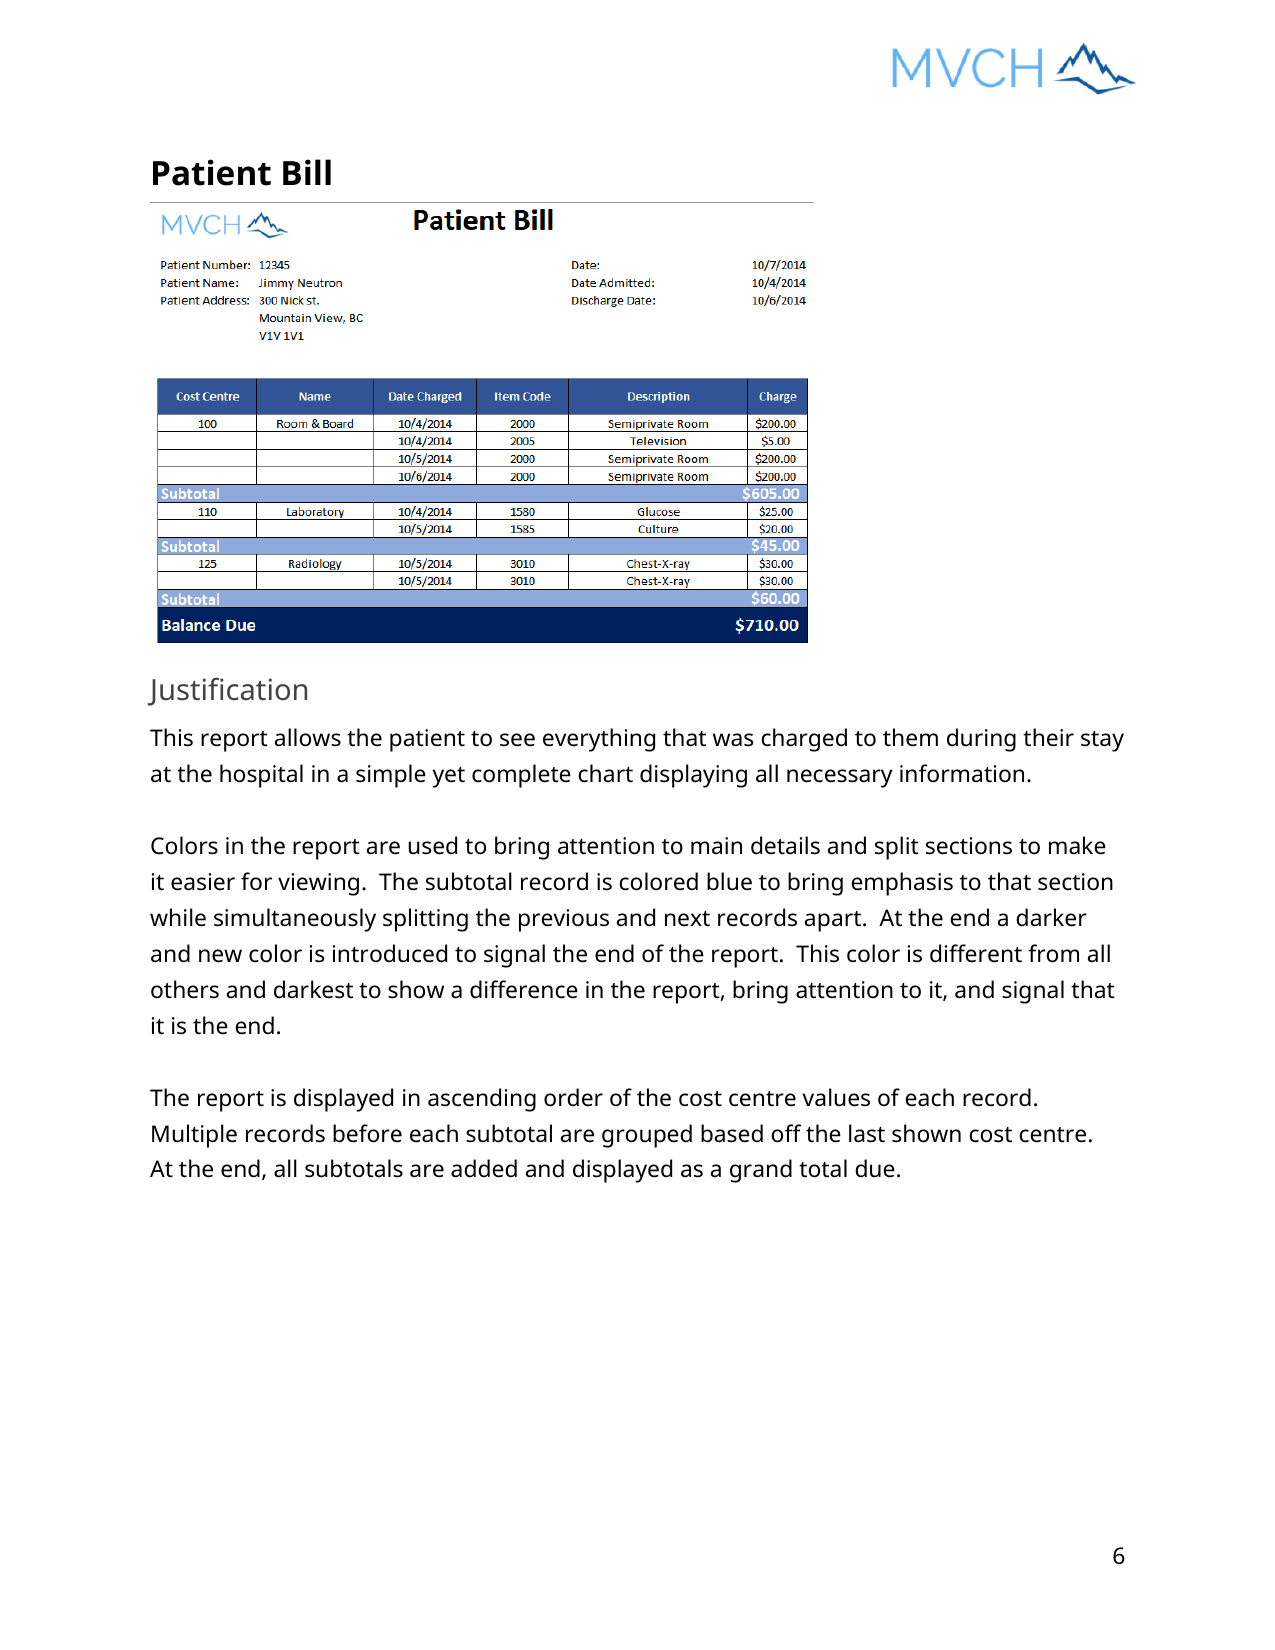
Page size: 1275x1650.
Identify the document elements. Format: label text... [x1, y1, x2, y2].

text This report allows the patient to see everything that was charged to them during their stay at the hospital in a simple yet complete chart displaying all necessary information. [150, 722, 1125, 789]
picture [150, 202, 814, 650]
subtitle Patient Bill [150, 150, 1125, 195]
subtitle Justification [150, 669, 1125, 709]
text The report is displayed in ascending order of the cost centre values of each record. Multiple records before each subtotal are grouped based off the last shown cost centre. At the end, all subtotals are added and displayed as a grand total due. [150, 1082, 1125, 1185]
picture [873, 25, 1148, 112]
text Colors in the report are used to bring attention to main details and split sections to make it easier for viewing. The subtotal record is colored blue to bring emphasis to that section while simultaneously splitting the previous and next records apart. At the end a darker and new color is introduced to signal the end of the report. This color is different from all others and darkest to show a difference in the report, bring attention to it, and signal that it is the end. [150, 830, 1125, 1041]
